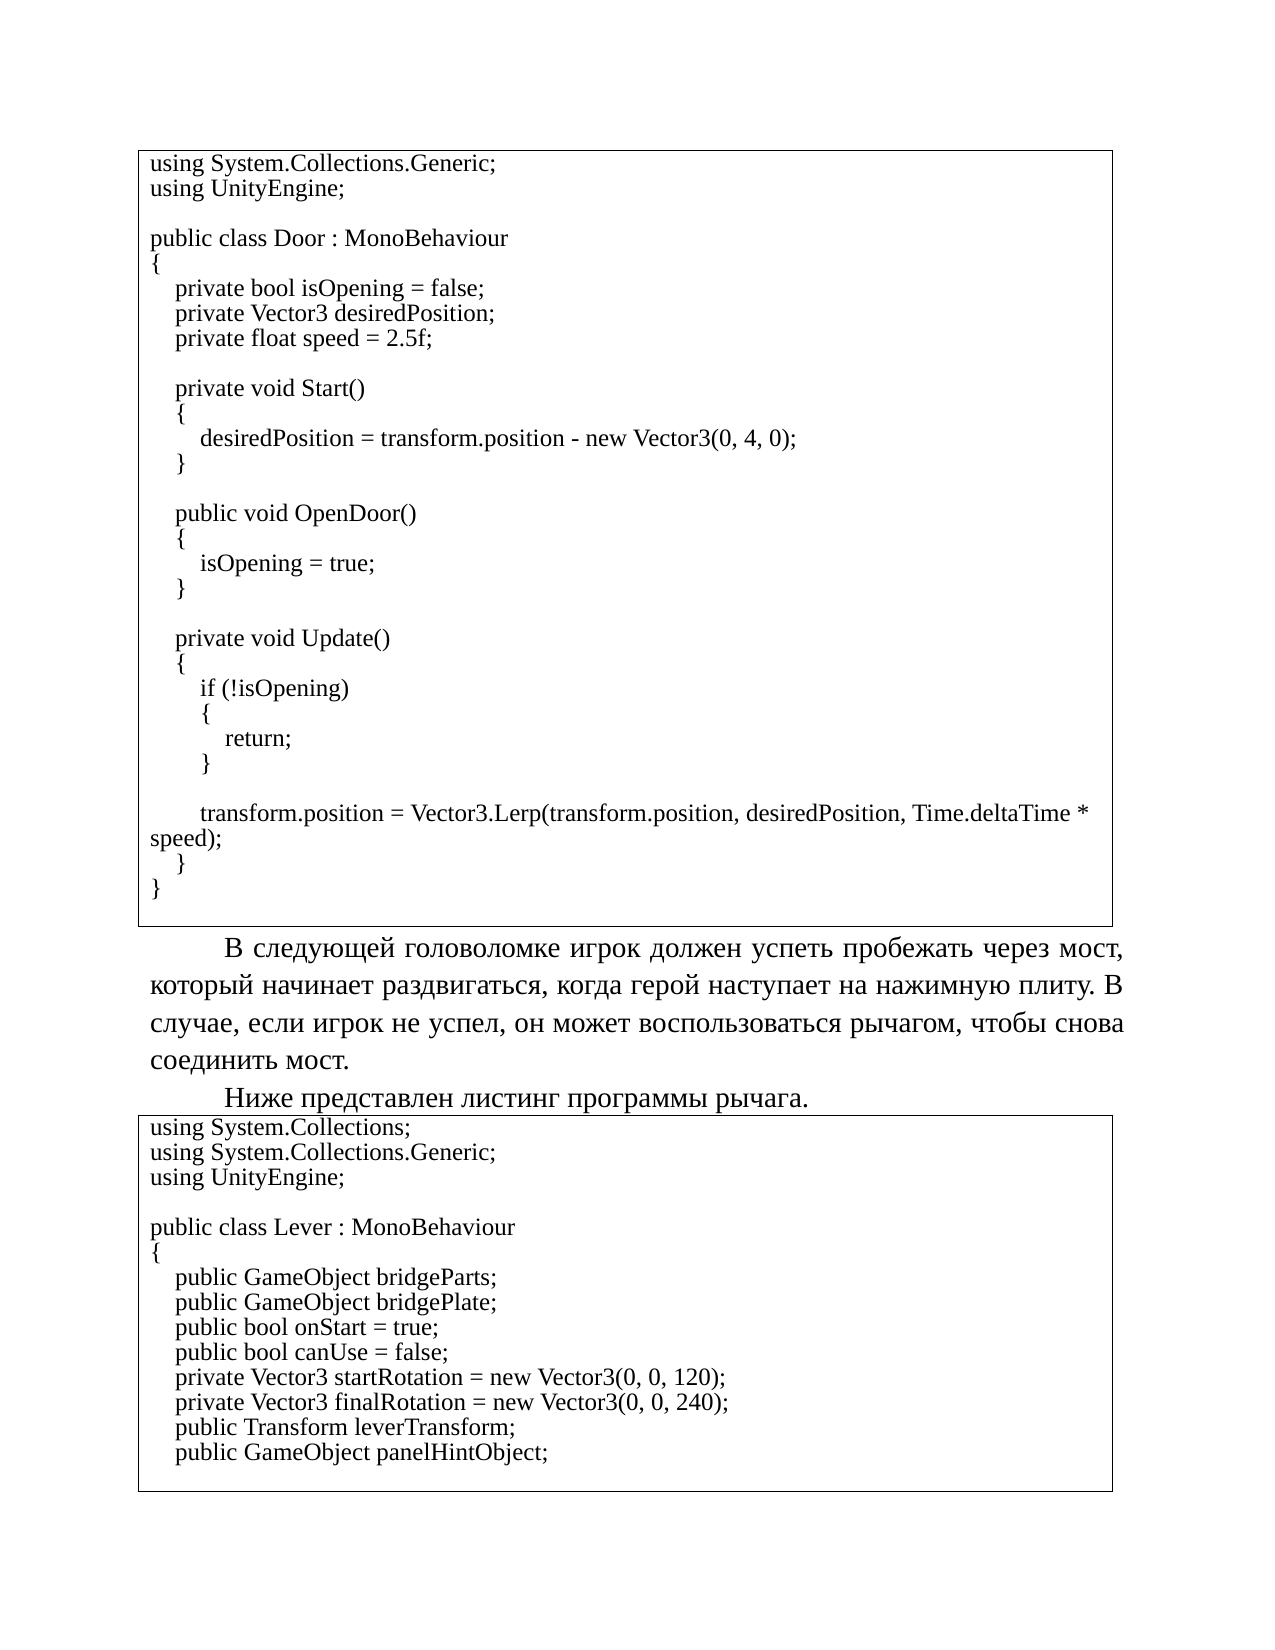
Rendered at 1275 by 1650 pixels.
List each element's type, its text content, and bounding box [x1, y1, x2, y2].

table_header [139, 151, 1112, 926]
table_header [139, 1116, 1112, 1491]
text Ниже представлен листинг программы рычага. [150, 1077, 1125, 1114]
text В следующей головоломке игрок должен успеть пробежать через мост, который начинает раздвигаться, когда герой наступает на нажимную плиту. В случае, если игрок не успел, он может воспользоваться рычагом, чтобы снова соединить мост. [150, 927, 1125, 1077]
